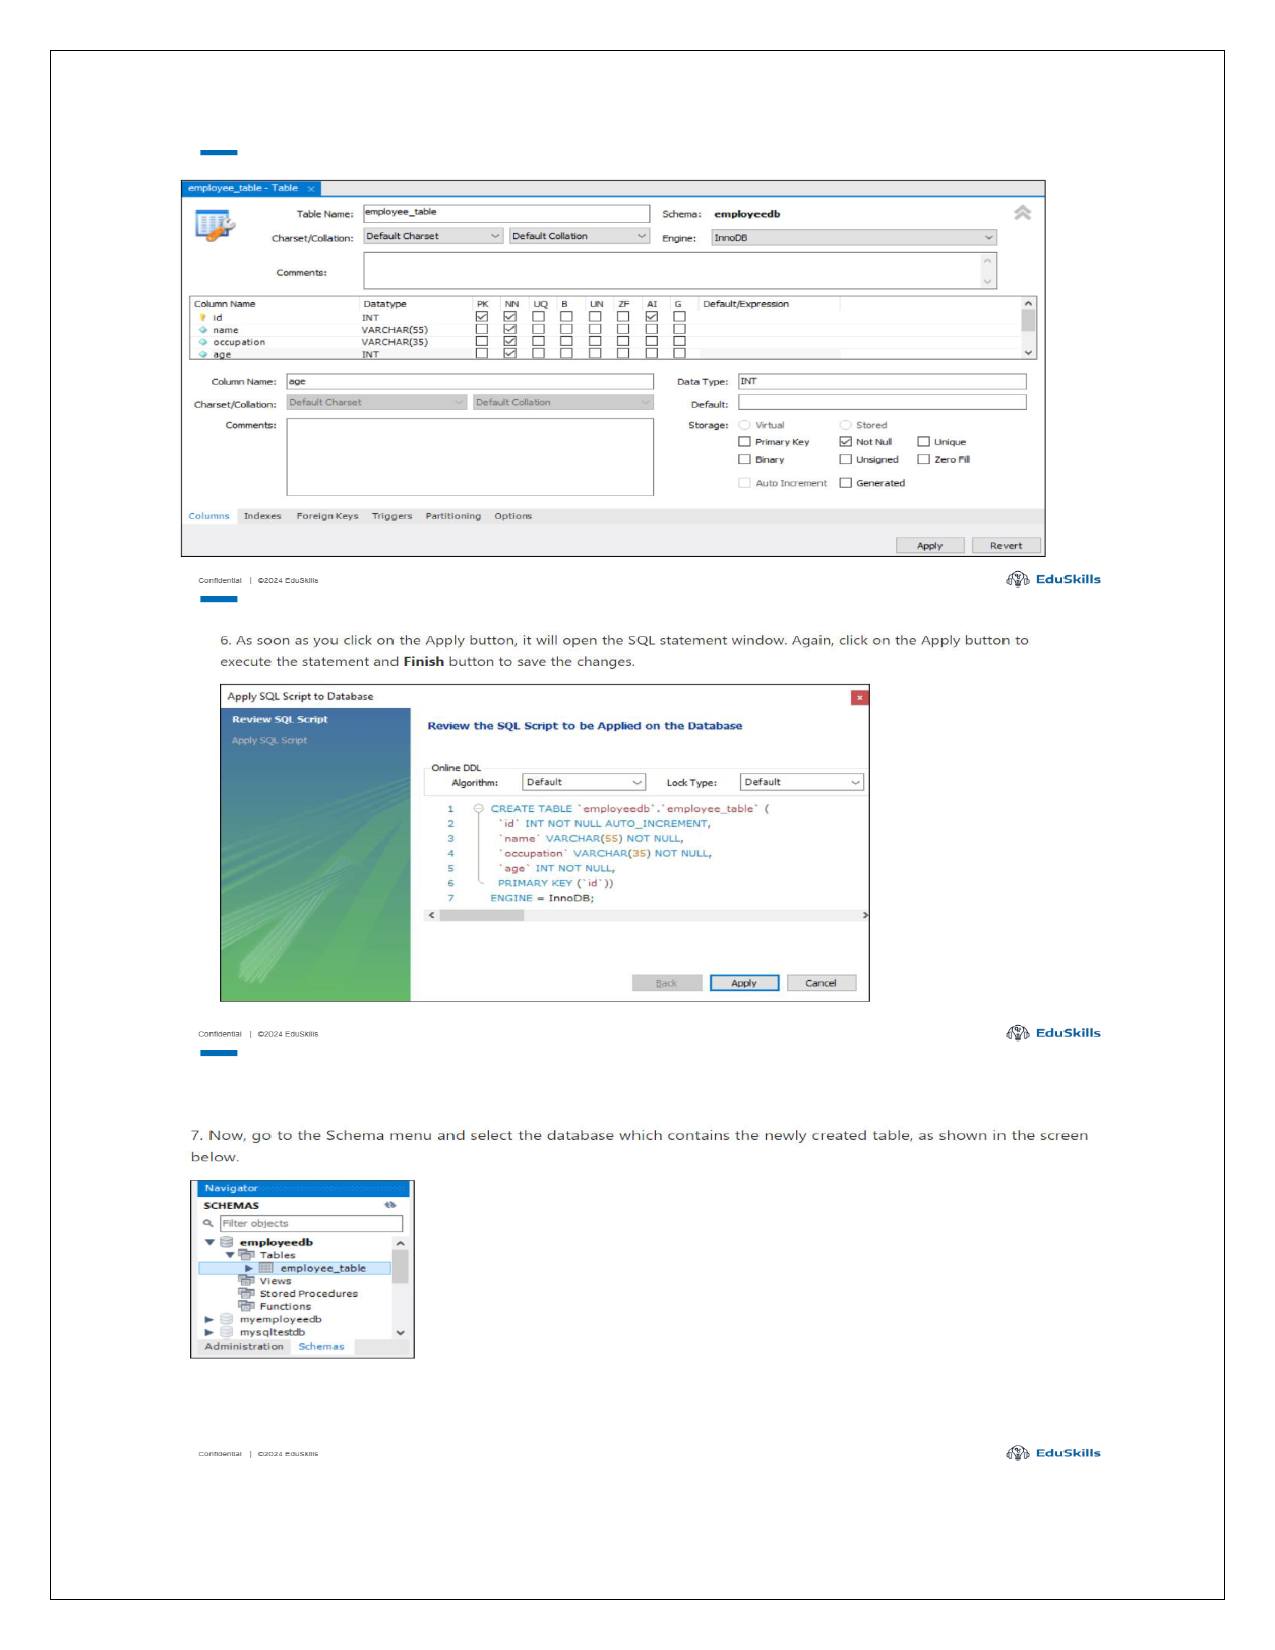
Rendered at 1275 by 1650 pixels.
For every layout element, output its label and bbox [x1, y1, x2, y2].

picture [150, 596, 1126, 1047]
picture [150, 150, 1126, 593]
picture [150, 1050, 1126, 1466]
